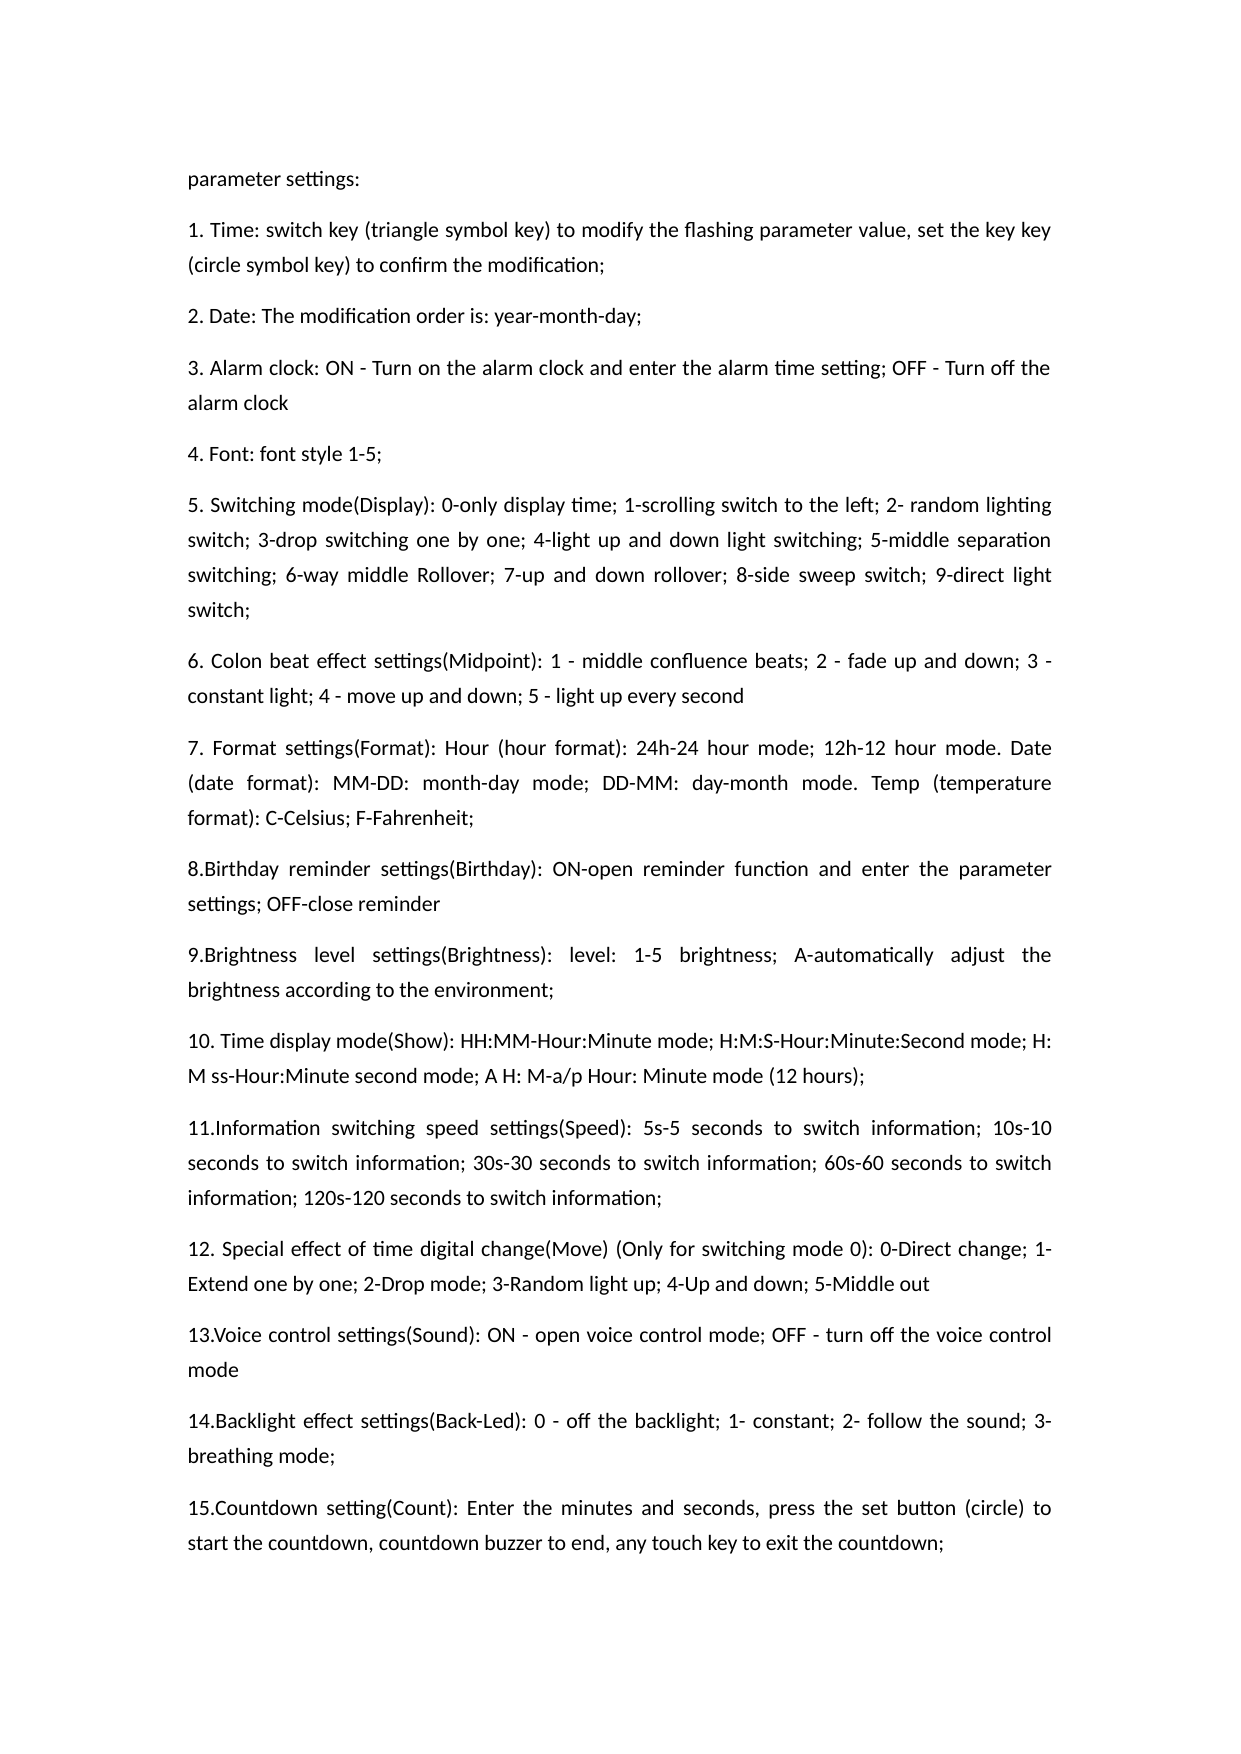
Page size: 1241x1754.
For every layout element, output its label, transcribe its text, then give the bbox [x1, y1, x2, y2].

text 7. Format settings(Format): Hour (hour format): 24h-24 hour mode; 12h-12 hour mode. Date (date format): MM-DD: month-day mode; DD-MM: day-month mode. Temp (temperature format): C-Celsius; F-Fahrenheit; [187, 731, 1053, 833]
text 6. Colon beat effect settings(Midpoint): 1 - middle confluence beats; 2 - fade up and down; 3 - constant light; 4 - move up and down; 5 - light up every second [187, 644, 1053, 712]
text 9.Brightness level settings(Brightness): level: 1-5 brightness; A-automatically adjust the brightness according to the environment; [187, 938, 1053, 1006]
text 3. Alarm clock: ON - Turn on the alarm clock and enter the alarm time setting; OFF - Turn off the alarm clock [187, 351, 1053, 418]
text 8.Birthday reminder settings(Birthday): ON-open reminder function and enter the parameter settings; OFF-close reminder [187, 852, 1053, 919]
text 10. Time display mode(Show): HH:MM-Hour:Minute mode; H:M:S-Hour:Minute:Second mode; H: M ss-Hour:Minute second mode; A H: M-a/p Hour: Minute mode (12 hours); [187, 1024, 1053, 1092]
text 5. Switching mode(Display): 0-only display time; 1-scrolling switch to the left; 2- random lighting switch; 3-drop switching one by one; 4-light up and down light switching; 5-middle separation switching; 6-way middle Rollover; 7-up and down rollover; 8-side sweep switch; 9-direct light switch; [187, 488, 1053, 626]
text 2. Date: The modification order is: year-month-day; [187, 299, 1053, 332]
text 14.Backlight effect settings(Back-Led): 0 - off the backlight; 1- constant; 2- follow the sound; 3-breathing mode; [187, 1404, 1053, 1472]
text 1. Time: switch key (triangle symbol key) to modify the flashing parameter value, set the key key (circle symbol key) to confirm the modification; [187, 213, 1053, 281]
text 13.Voice control settings(Sound): ON - open voice control mode; OFF - turn off the voice control mode [187, 1318, 1053, 1386]
text parameter settings: [187, 162, 1053, 194]
text 12. Special effect of time digital change(Move) (Only for switching mode 0): 0-Direct change; 1-Extend one by one; 2-Drop mode; 3-Random light up; 4-Up and down; 5-Middle out [187, 1232, 1053, 1299]
text 11.Information switching speed settings(Speed): 5s-5 seconds to switch information; 10s-10 seconds to switch information; 30s-30 seconds to switch information; 60s-60 seconds to switch information; 120s-120 seconds to switch information; [187, 1111, 1053, 1213]
text 4. Font: font style 1-5; [187, 437, 1053, 469]
text 15.Countdown setting(Count): Enter the minutes and seconds, press the set button (circle) to start the countdown, countdown buzzer to end, any touch key to exit the countdown; [187, 1491, 1053, 1558]
